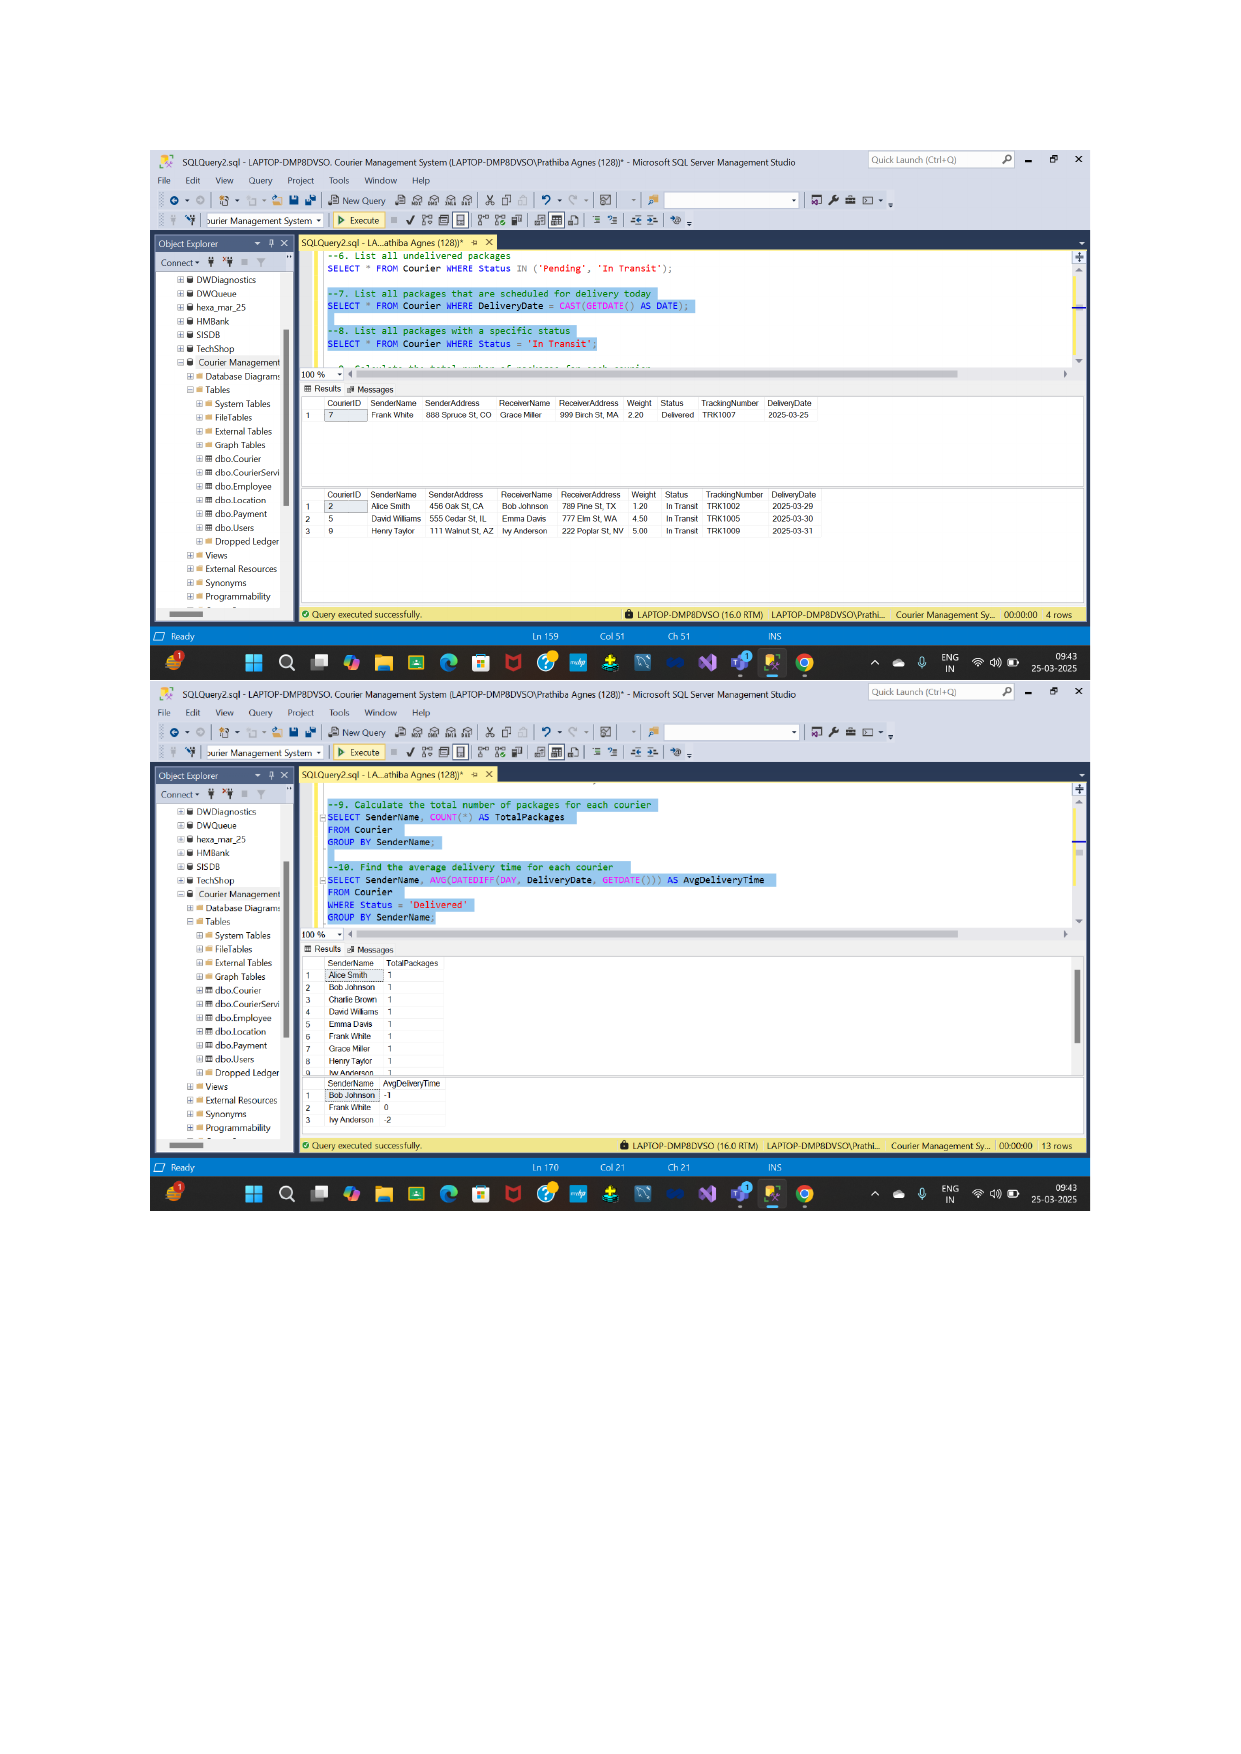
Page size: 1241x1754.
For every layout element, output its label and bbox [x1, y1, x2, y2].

picture [150, 150, 1091, 680]
picture [150, 681, 1091, 1211]
